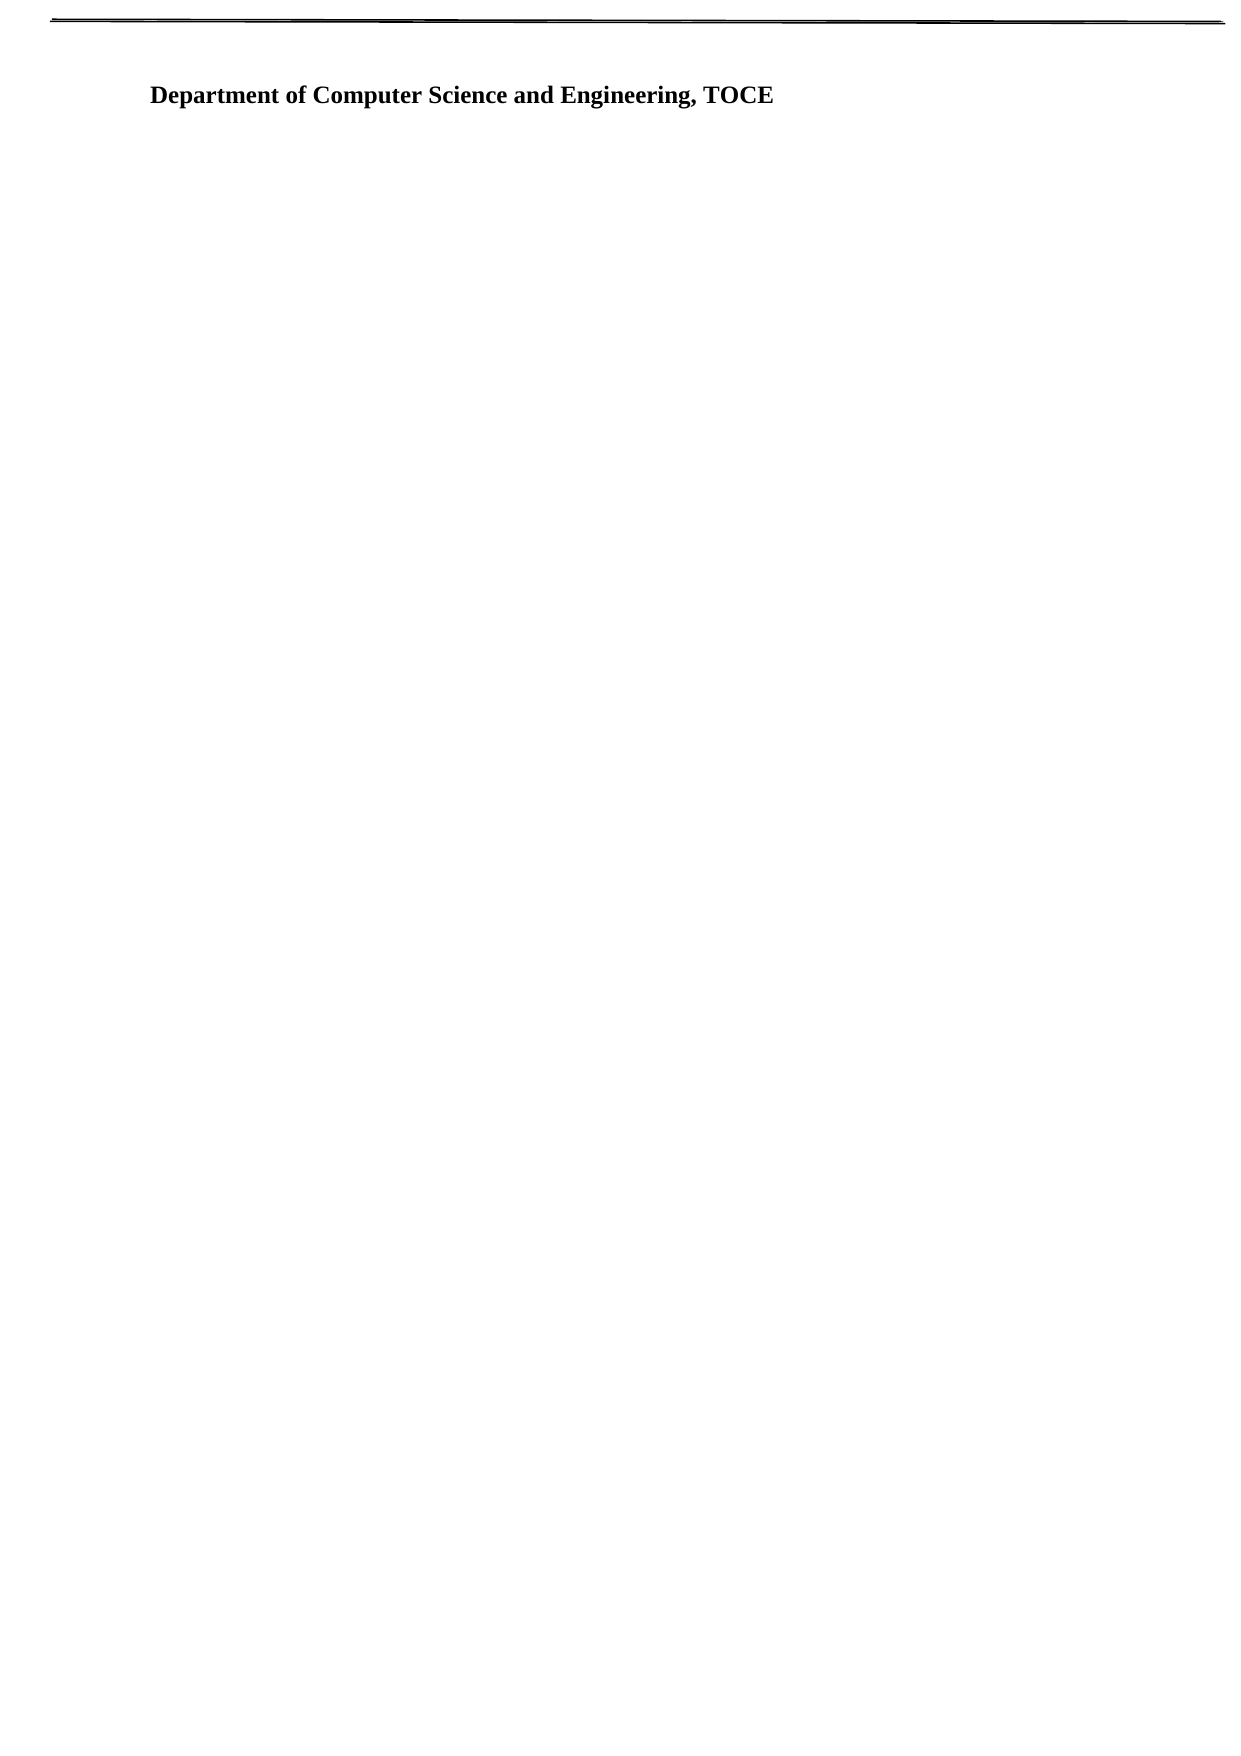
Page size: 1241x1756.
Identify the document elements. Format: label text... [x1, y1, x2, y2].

text Department of Computer Science and Engineering, TOCE [150, 80, 1090, 109]
